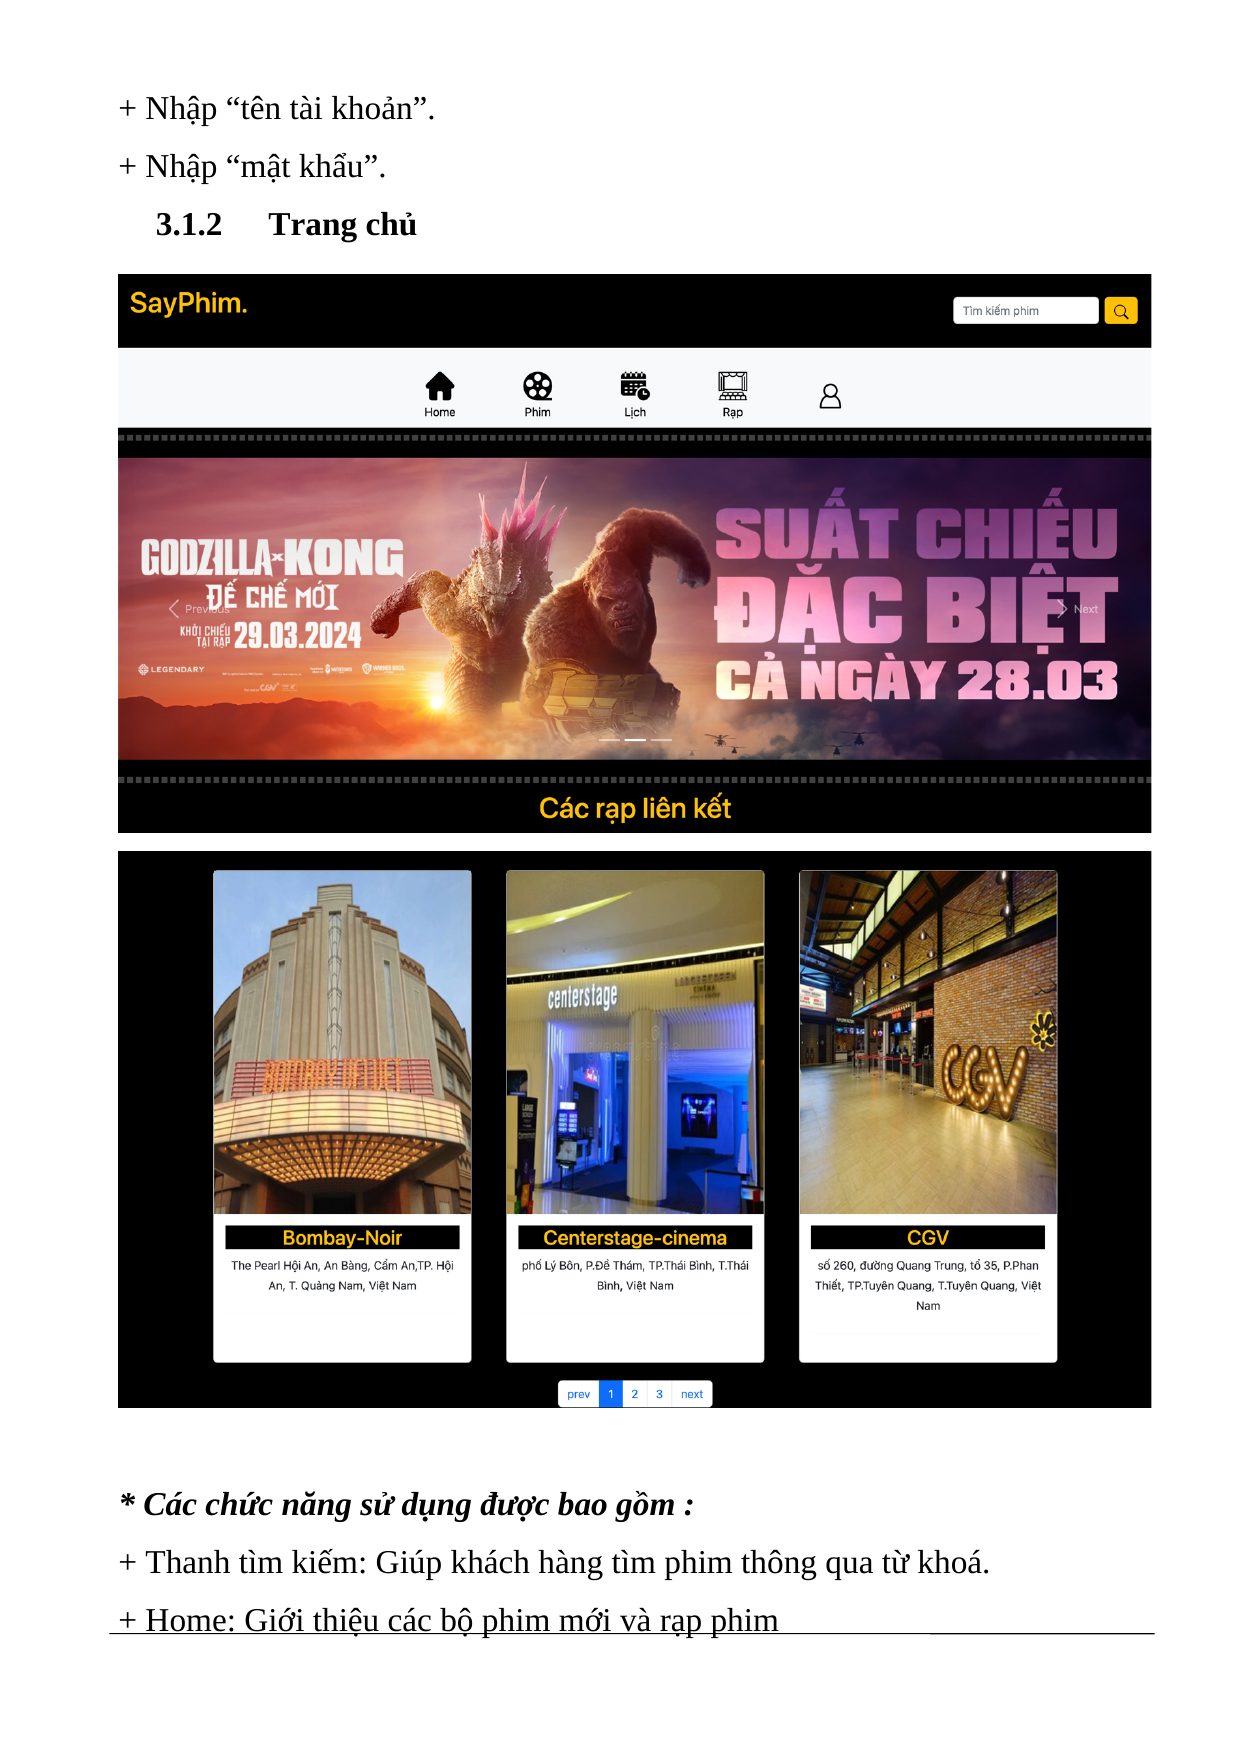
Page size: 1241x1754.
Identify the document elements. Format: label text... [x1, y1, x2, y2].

text + Nhập “mật khẩu”. [118, 147, 1117, 185]
text + Home: Giới thiệu các bộ phim mới và rạp phim [118, 1600, 1152, 1638]
picture [118, 851, 1152, 1408]
text + Thanh tìm kiếm: Giúp khách hàng tìm phim thông qua từ khoá. [118, 1542, 1152, 1581]
text + Nhập “tên tài khoản”. [118, 89, 1117, 127]
subtitle Trang chủ [156, 205, 1152, 243]
text * Các chức năng sử dụng được bao gồm : [118, 1484, 1152, 1522]
picture [118, 274, 1152, 833]
